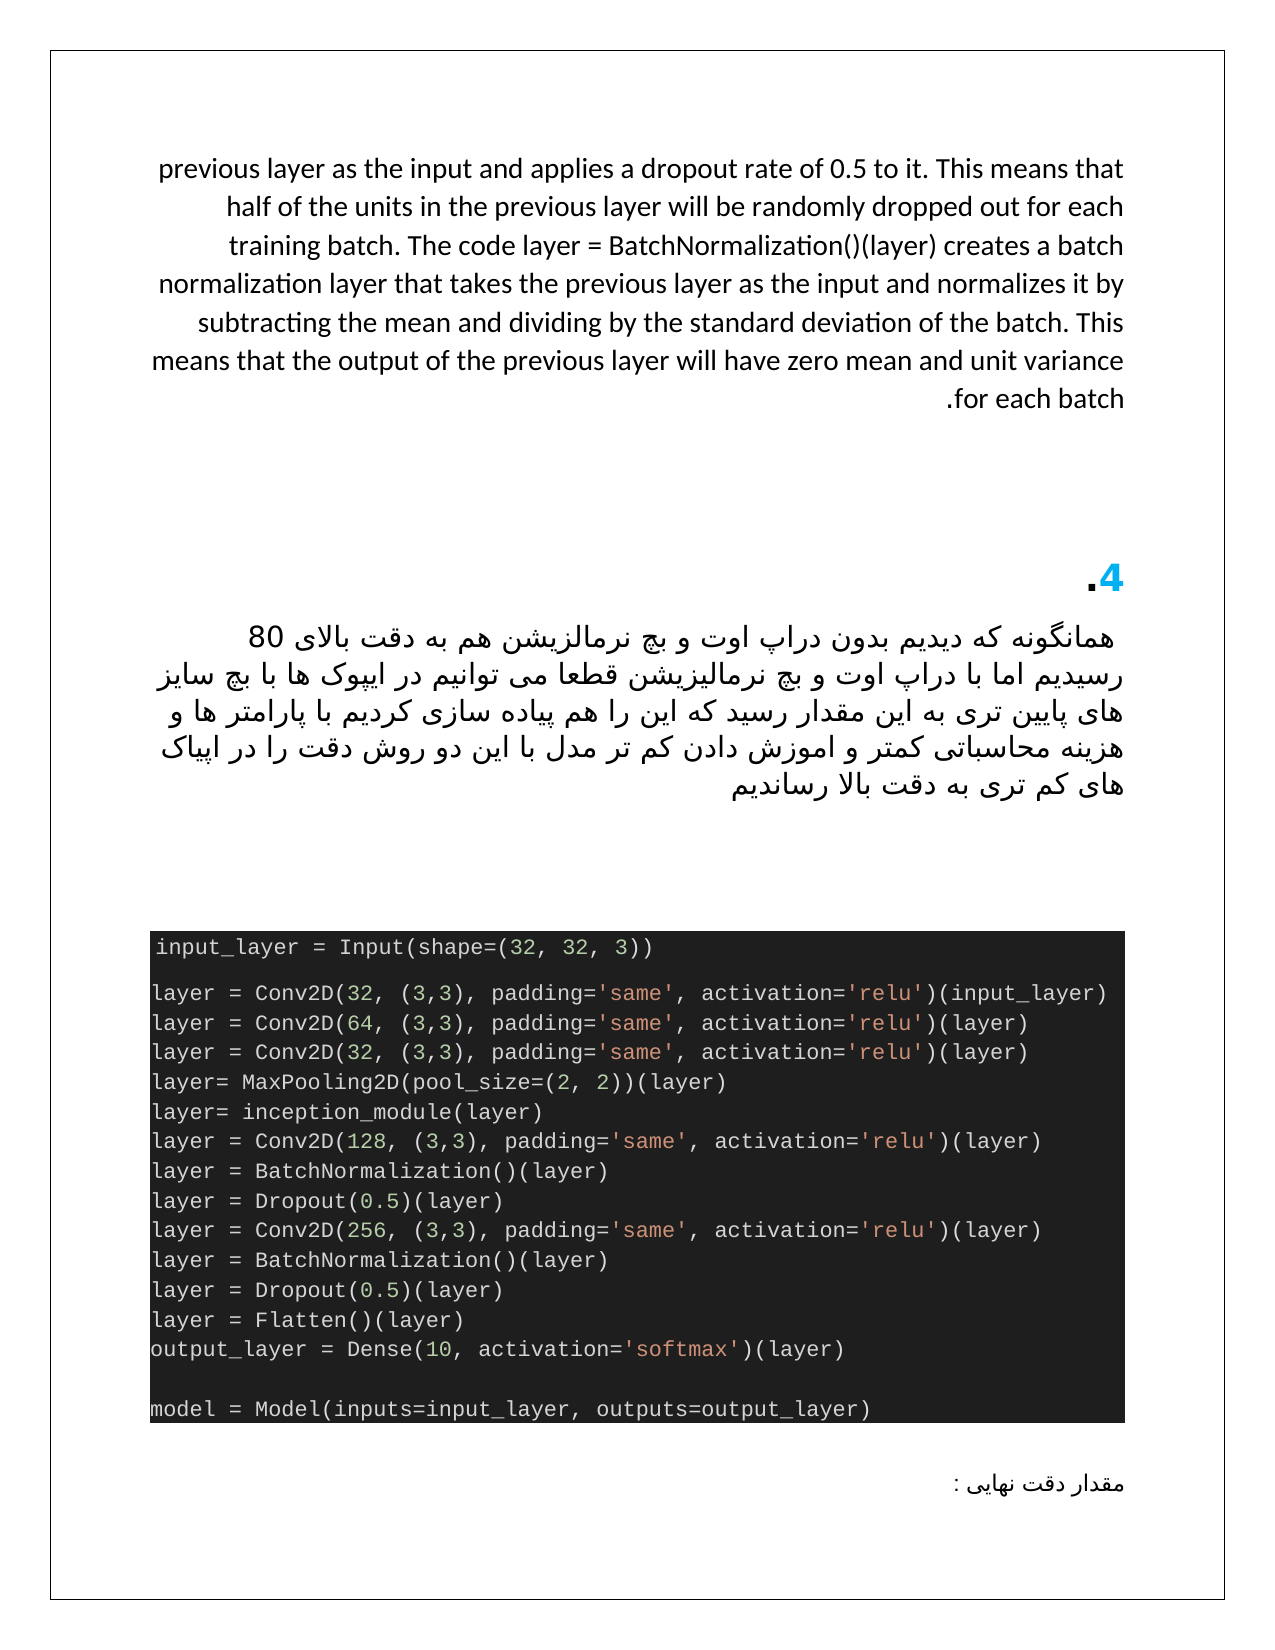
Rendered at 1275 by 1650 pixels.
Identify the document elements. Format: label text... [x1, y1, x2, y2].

text layer = Conv2D(32, (3,3), padding='same', activation='relu')(input_layer) [150, 977, 1125, 1007]
text 4. [150, 557, 1125, 601]
text output_layer = Dense(10, activation='softmax')(layer) [150, 1333, 1125, 1363]
text layer = Conv2D(256, (3,3), padding='same', activation='relu')(layer) [150, 1215, 1125, 1244]
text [150, 150, 1125, 416]
text layer = BatchNormalization()(layer) [150, 1244, 1125, 1274]
text input_layer = Input(shape=(32, 32, 3)) [150, 931, 1125, 961]
text layer= MaxPooling2D(pool_size=(2, 2))(layer) [150, 1066, 1125, 1096]
text layer = Dropout(0.5)(layer) [150, 1185, 1125, 1215]
text model = Model(inputs=input_layer, outputs=output_layer) [150, 1393, 1125, 1423]
text همانگونه که دیدیم بدون دراپ اوت و بچ نرمالزیشن هم به دقت بالای 80 رسیدیم اما با دراپ اوت و بچ نرمالیزیشن قطعا می توانیم در ایپوک ها با بچ سایز های پایین تری به این مقدار رسید که این را هم پیاده سازی کردیم با پارامتر ها و هزینه محاسباتی کمتر و اموزش دادن کم تر مدل با این دو روش دقت را در اپیاک های کم تری به دقت بالا رساندیم [150, 621, 1125, 801]
text layer = Dropout(0.5)(layer) [150, 1274, 1125, 1304]
text مقدار دقت نهایی : [150, 1469, 1125, 1496]
text layer = Conv2D(64, (3,3), padding='same', activation='relu')(layer) [150, 1007, 1125, 1037]
text layer= inception_module(layer) [150, 1096, 1125, 1126]
text layer = Conv2D(128, (3,3), padding='same', activation='relu')(layer) [150, 1126, 1125, 1155]
text layer = Flatten()(layer) [150, 1304, 1125, 1333]
text layer = Conv2D(32, (3,3), padding='same', activation='relu')(layer) [150, 1037, 1125, 1066]
text layer = BatchNormalization()(layer) [150, 1155, 1125, 1185]
